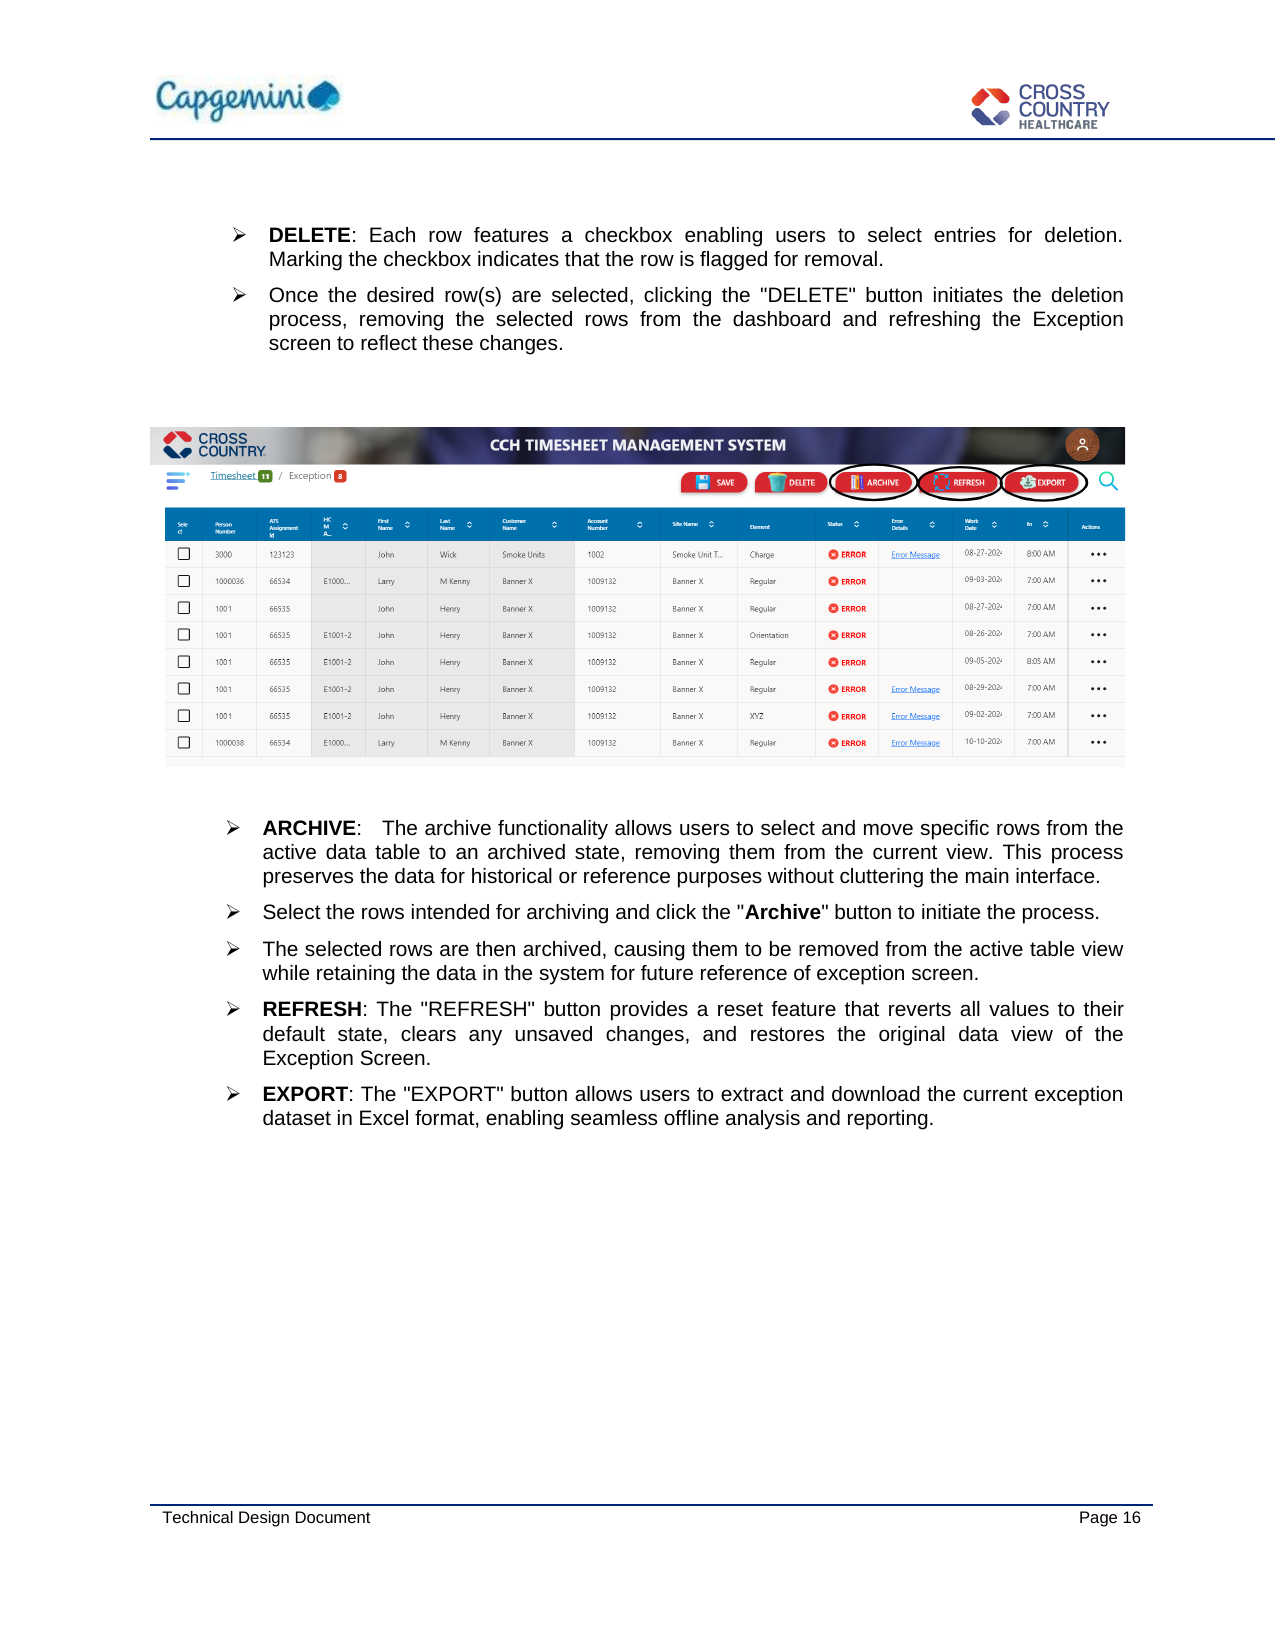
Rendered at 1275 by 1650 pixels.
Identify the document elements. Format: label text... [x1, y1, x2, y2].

list Select the rows intended for archiving and click the "Archive" button to initiate the process. [225, 900, 1125, 924]
list REFRESH: The "REFRESH" button provides a reset feature that reverts all values to their default state, clears any unsaved changes, and restores the original data view of the Exception Screen. [225, 997, 1125, 1069]
list Once the desired row(s) are selected, clicking the "DELETE" button initiates the deletion process, removing the selected rows from the dashboard and refreshing the Exception screen to reflect these changes. [231, 283, 1125, 355]
picture [150, 427, 1125, 767]
list DELETE: Each row features a checkbox enabling users to select entries for deletion. Marking the checkbox indicates that the row is flagged for removal. [231, 222, 1125, 271]
picture [961, 75, 1120, 139]
picture [155, 75, 344, 124]
list The selected rows are then archived, causing them to be removed from the active table view while retaining the data in the system for future reference of exception screen. [225, 937, 1125, 985]
list EXPORT: The "EXPORT" button allows users to extract and download the current exception dataset in Excel format, enabling seamless offline analysis and reporting. [225, 1082, 1125, 1130]
list ARCHIVE: The archive functionality allows users to select and move specific rows from the active data table to an archived state, removing them from the current view. This process preserves the data for historical or reference purposes without cluttering the main interface. [225, 816, 1125, 888]
